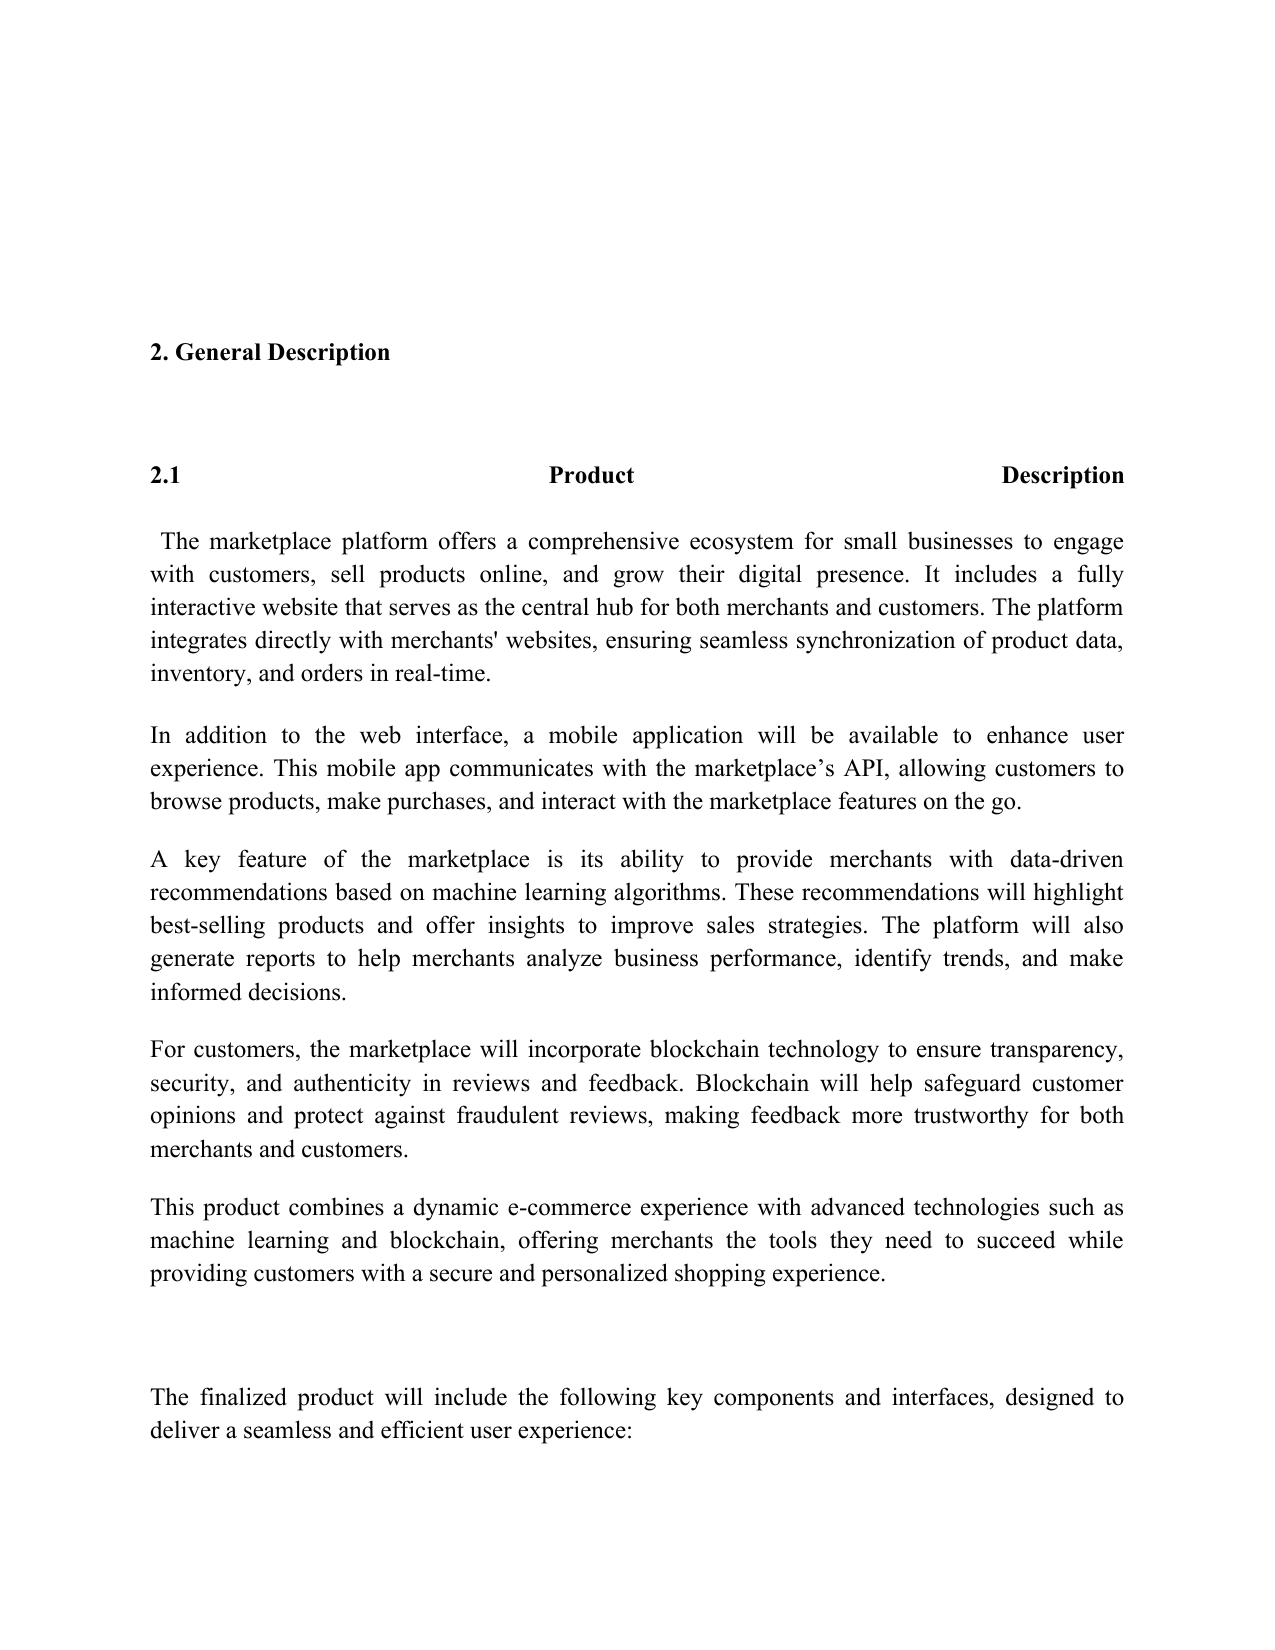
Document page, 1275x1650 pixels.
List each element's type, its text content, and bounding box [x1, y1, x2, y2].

text 2.1 Product Description The marketplace platform offers a comprehensive ecosystem for small businesses to engage with customers, sell products online, and grow their digital presence. It includes a fully interactive website that serves as the central hub for both merchants and customers. The platform integrates directly with merchants' websites, ensuring seamless synchronization of product data, inventory, and orders in real-time. [150, 460, 1125, 687]
text This product combines a dynamic e-commerce experience with advanced technologies such as machine learning and blockchain, offering merchants the tools they need to succeed while providing customers with a secure and personalized shopping experience. [150, 1192, 1125, 1286]
text In addition to the web interface, a mobile application will be available to enhance user experience. This mobile app communicates with the marketplace’s API, allowing customers to browse products, make purchases, and interact with the marketplace features on the go. [150, 720, 1125, 815]
text A key feature of the marketplace is its ability to provide merchants with data-driven recommendations based on machine learning algorithms. These recommendations will highlight best-selling products and offer insights to improve sales strategies. The platform will also generate reports to help merchants analyze business performance, identify trends, and make informed decisions. [150, 844, 1125, 1005]
text For customers, the marketplace will incorporate blockchain technology to ensure transparency, security, and authenticity in reviews and feedback. Blockchain will help safeguard customer opinions and protect against fraudulent reviews, making feedback more trustworthy for both merchants and customers. [150, 1034, 1125, 1162]
text The finalized product will include the following key components and interfaces, designed to deliver a seamless and efficient user experience: [150, 1382, 1125, 1444]
text 2. General Description [150, 337, 1125, 365]
